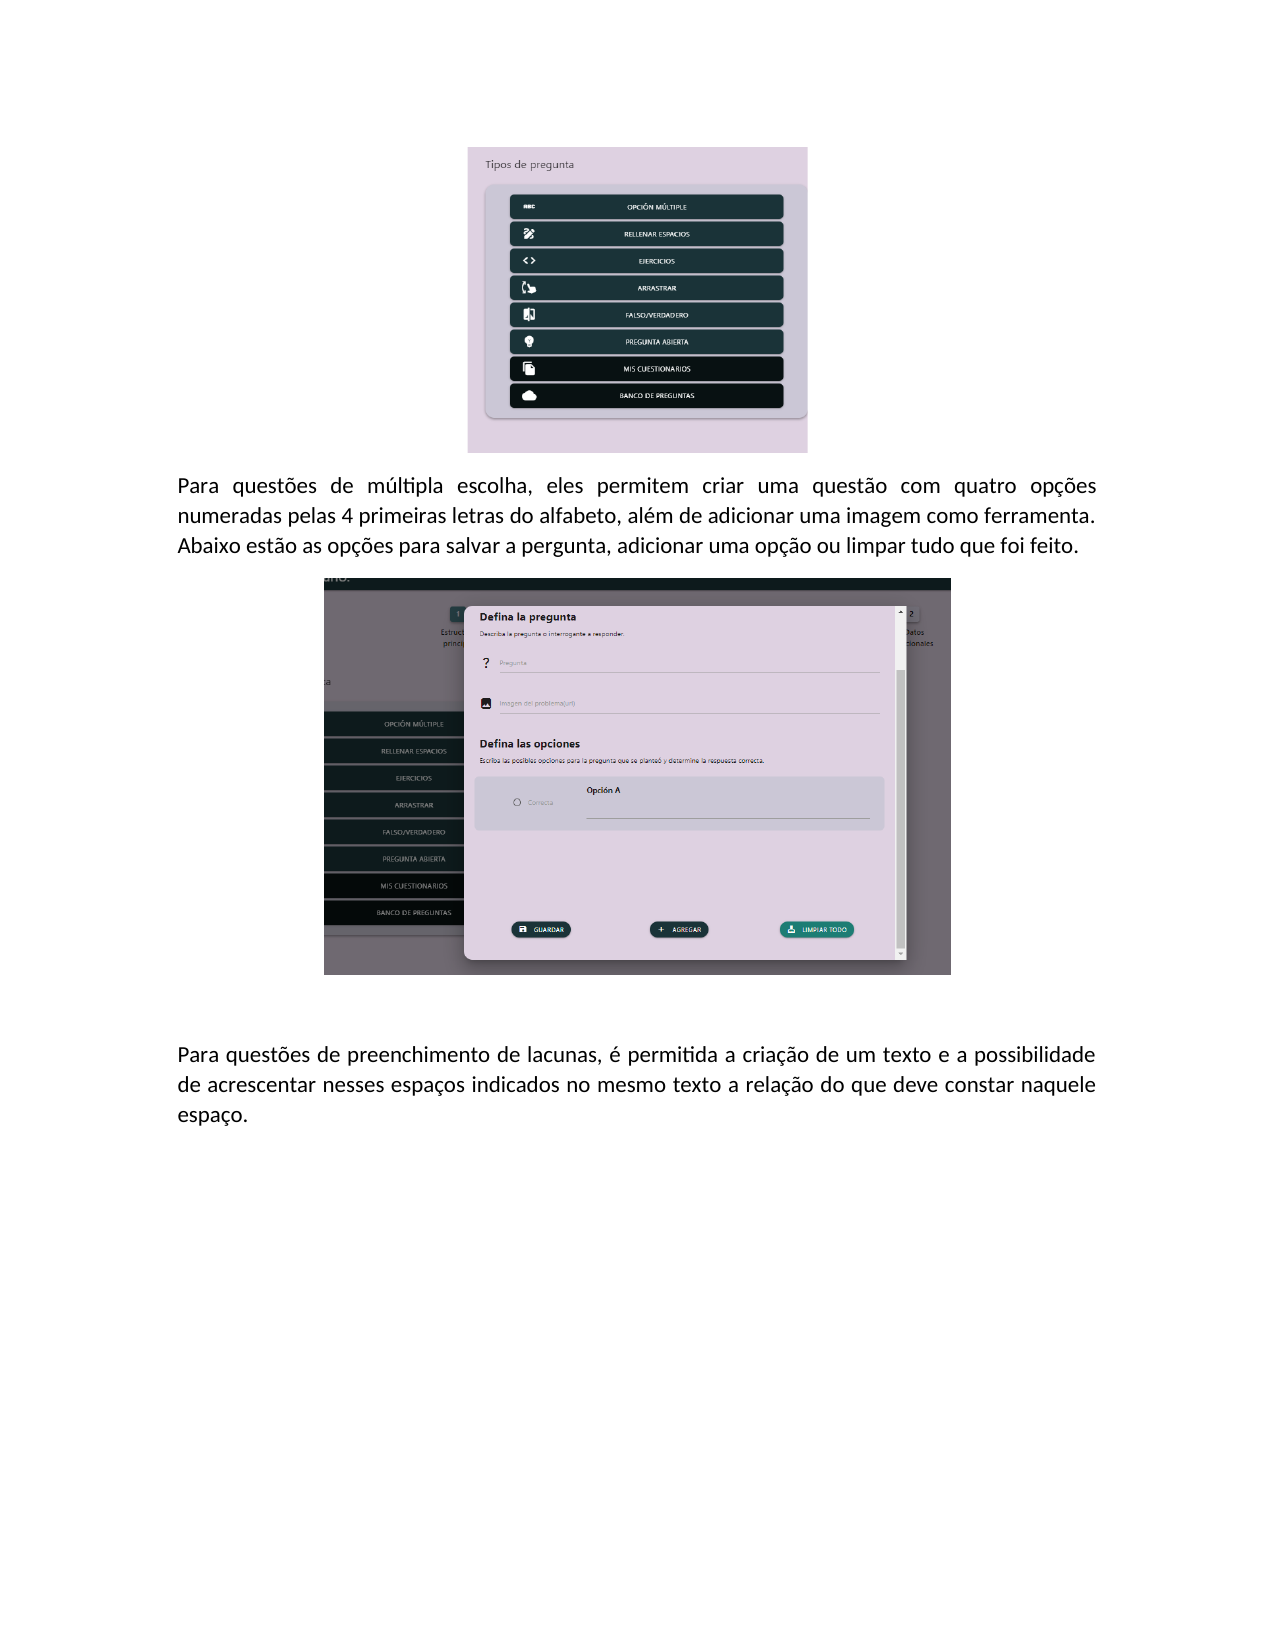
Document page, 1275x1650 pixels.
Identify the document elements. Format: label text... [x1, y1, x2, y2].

picture [467, 147, 808, 453]
text Para questões de preenchimento de lacunas, é permitida a criação de um texto e a possibilidade de acrescentar nesses espaços indicados no mesmo texto a relação do que deve constar naquele espaço. [177, 1040, 1098, 1129]
picture [324, 578, 951, 975]
text Para questões de múltipla escolha, eles permitem criar uma questão com quatro opções numeradas pelas 4 primeiras letras do alfabeto, além de adicionar uma imagem como ferramenta. Abaixo estão as opções para salvar a pergunta, adicionar uma opção ou limpar tudo que foi feito. [177, 471, 1098, 559]
